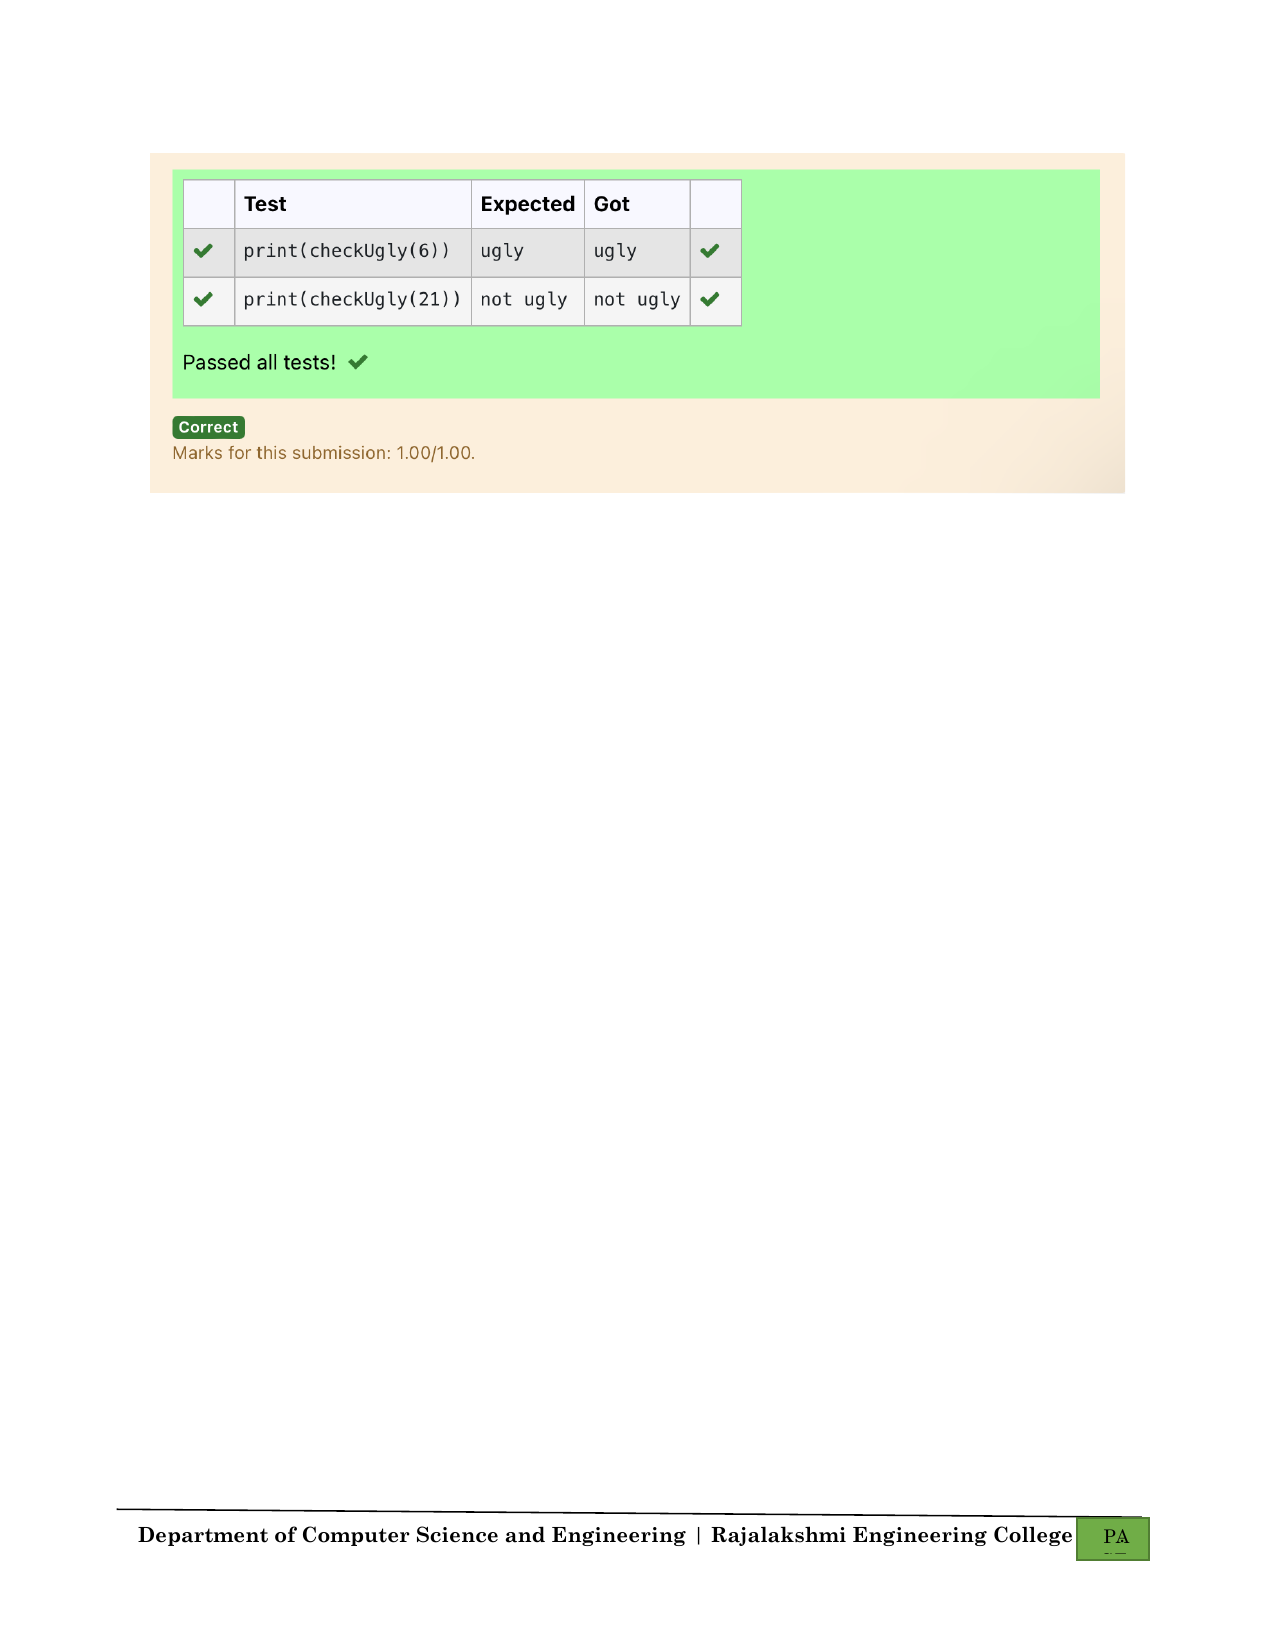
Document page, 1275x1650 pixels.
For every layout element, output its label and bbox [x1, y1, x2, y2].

picture [150, 150, 1125, 494]
